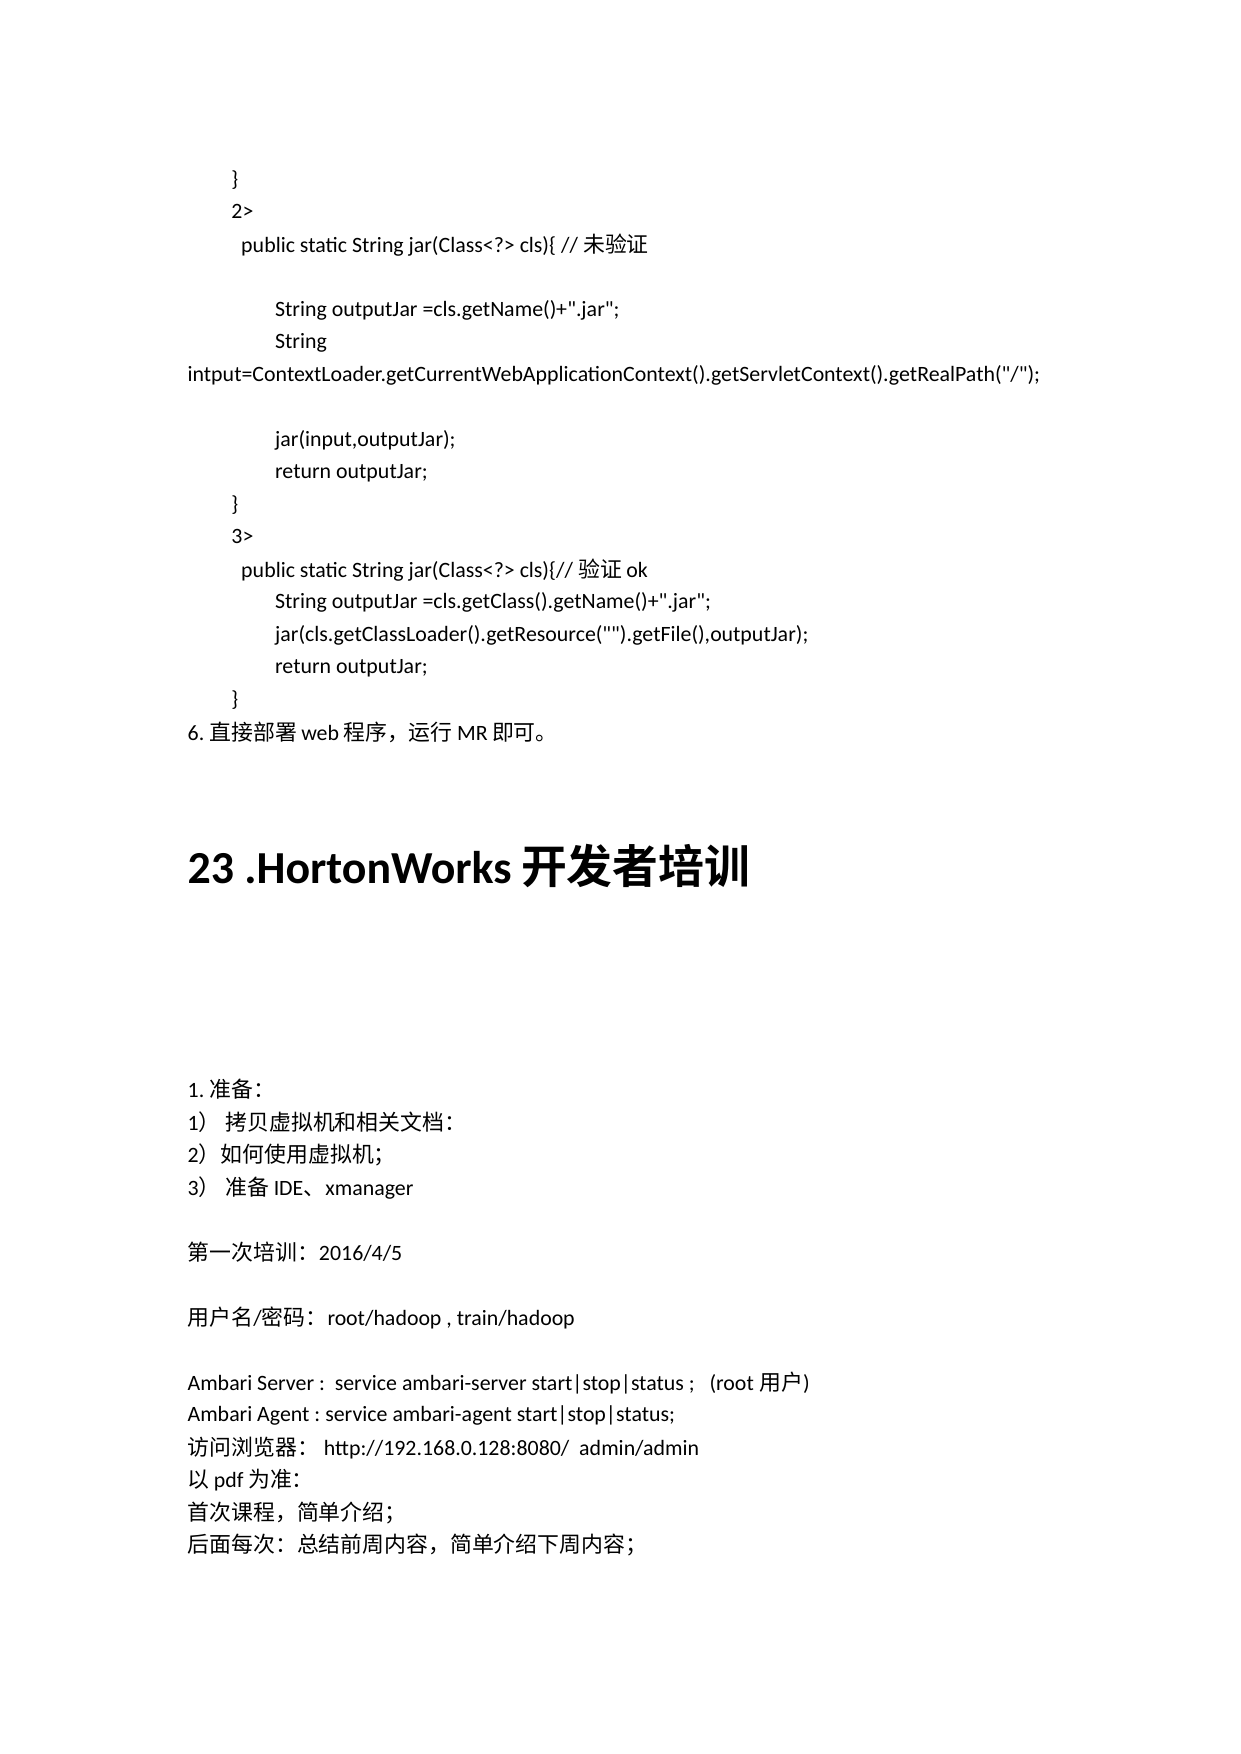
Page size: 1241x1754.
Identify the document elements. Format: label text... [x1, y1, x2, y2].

text 3） 准备IDE、xmanager [187, 1169, 1053, 1202]
text return outputJar; [187, 649, 1053, 682]
text jar(input,outputJar); [187, 422, 1053, 454]
text 2> [187, 194, 1053, 227]
text 以pdf为准： [187, 1462, 1053, 1494]
text public static String jar(Class<?> cls){// 验证ok [187, 552, 1053, 584]
text Ambari Server : service ambari-server start|stop|status ; (root 用户) [187, 1364, 1053, 1397]
text 后面每次：总结前周内容，简单介绍下周内容； [187, 1527, 1053, 1559]
text 访问浏览器： http://192.168.0.128:8080/ admin/admin [187, 1429, 1053, 1462]
text } [187, 487, 1053, 519]
text Ambari Agent : service ambari-agent start|stop|status; [187, 1397, 1053, 1429]
subtitle 23 .HortonWorks开发者培训 [187, 815, 1053, 912]
text String outputJar =cls.getName()+".jar"; [187, 292, 1053, 324]
text String outputJar =cls.getClass().getName()+".jar"; [187, 584, 1053, 617]
text 首次课程，简单介绍； [187, 1494, 1053, 1527]
text 2）如何使用虚拟机； [187, 1137, 1053, 1169]
text 第一次培训：2016/4/5 [187, 1234, 1053, 1267]
text String intput=ContextLoader.getCurrentWebApplicationContext().getServletContext().getRealPath("/"); [187, 324, 1053, 389]
text jar(cls.getClassLoader().getResource("").getFile(),outputJar); [187, 617, 1053, 649]
text public static String jar(Class<?> cls){ // 未验证 [187, 227, 1053, 259]
list 直接部署web程序，运行MR即可。 [187, 714, 1053, 747]
text } [187, 162, 1053, 194]
text return outputJar; [187, 454, 1053, 487]
text 用户名/密码：root/hadoop , train/hadoop [187, 1299, 1053, 1332]
text } [187, 682, 1053, 714]
text 1. 准备： [187, 1072, 1053, 1104]
text 1） 拷贝虚拟机和相关文档： [187, 1104, 1053, 1137]
text 3> [187, 519, 1053, 552]
